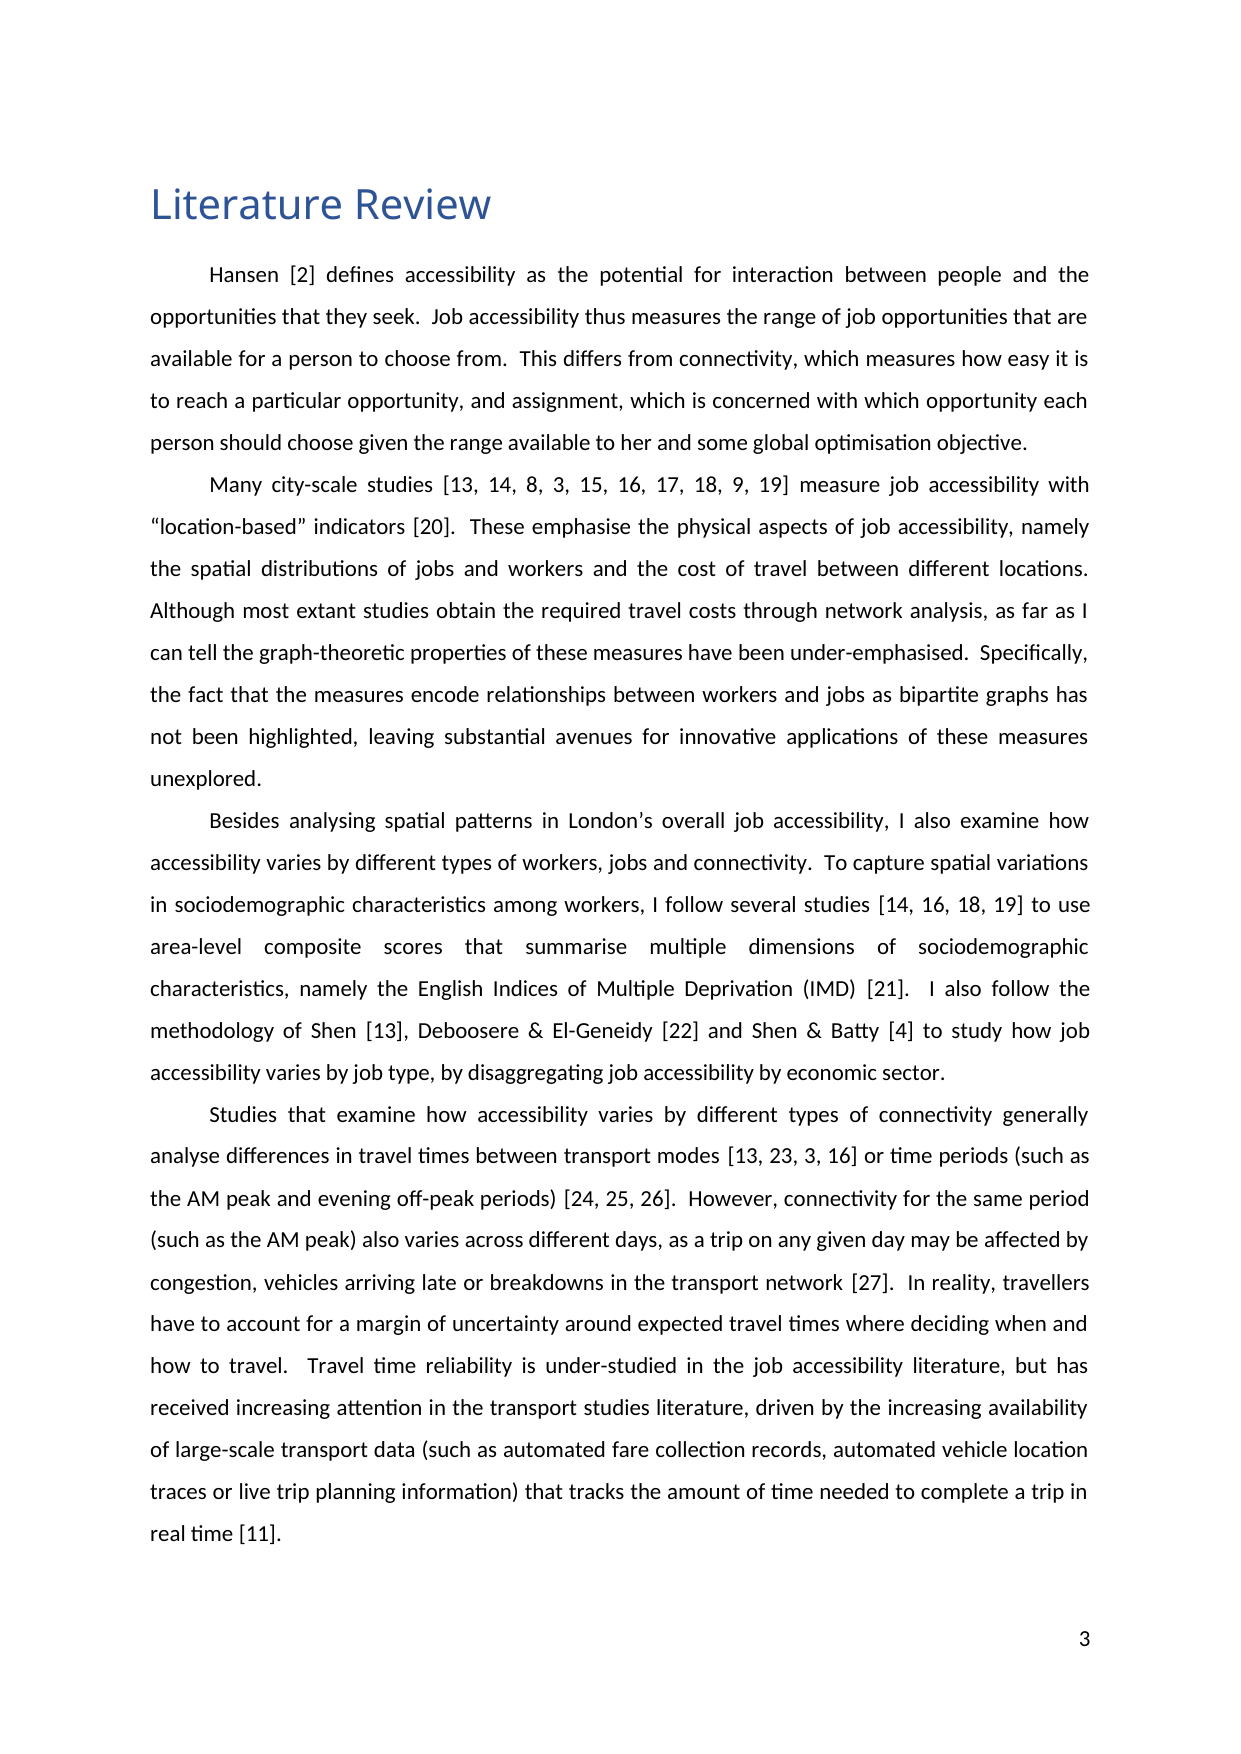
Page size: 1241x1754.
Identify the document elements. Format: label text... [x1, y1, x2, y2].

text Studies that examine how accessibility varies by different types of connectivity generally analyse differences in travel times between transport modes or time periods (such as the AM peak and evening off-peak periods) . However, connectivity for the same period (such as the AM peak) also varies across different days, as a trip on any given day may be affected by congestion, vehicles arriving late or breakdowns in the transport network. In reality, travellers have to account for a margin of uncertainty around expected travel times where deciding when and how to travel. Travel time reliability is under-studied in the job accessibility literature, but has received increasing attention in the transport studies literature, driven by the increasing availability of large-scale transport data (such as automated fare collection records, automated vehicle location traces or live trip planning information) that tracks the amount of time needed to complete a trip in real time . [150, 1100, 1090, 1547]
subtitle Literature Review [150, 175, 1090, 232]
text Hansen defines accessibility as the potential for interaction between people and the opportunities that they seek. Job accessibility thus measures the range of job opportunities that are available for a person to choose from. This differs from connectivity, which measures how easy it is to reach a particular opportunity, and assignment, which is concerned with which opportunity each person should choose given the range available to her and some global optimisation objective. [150, 260, 1090, 456]
text Besides analysing spatial patterns in London’s overall job accessibility, I also examine how accessibility varies by different types of workers, jobs and connectivity. To capture spatial variations in sociodemographic characteristics among workers, I follow several studies to use area-level composite scores that summarise multiple dimensions of sociodemographic characteristics, namely the English Indices of Multiple Deprivation (IMD) . I also follow the methodology of Shen, Deboosere & El-Geneidy and Shen & Batty to study how job accessibility varies by job type, by disaggregating job accessibility by economic sector. [150, 806, 1090, 1086]
text Many city-scale studies measure job accessibility with “location-based” indicators. These emphasise the physical aspects of job accessibility, namely the spatial distributions of jobs and workers and the cost of travel between different locations. Although most extant studies obtain the required travel costs through network analysis, as far as I can tell the graph-theoretic properties of these measures have been under-emphasised. Specifically, the fact that the measures encode relationships between workers and jobs as bipartite graphs has not been highlighted, leaving substantial avenues for innovative applications of these measures unexplored. [150, 470, 1090, 792]
